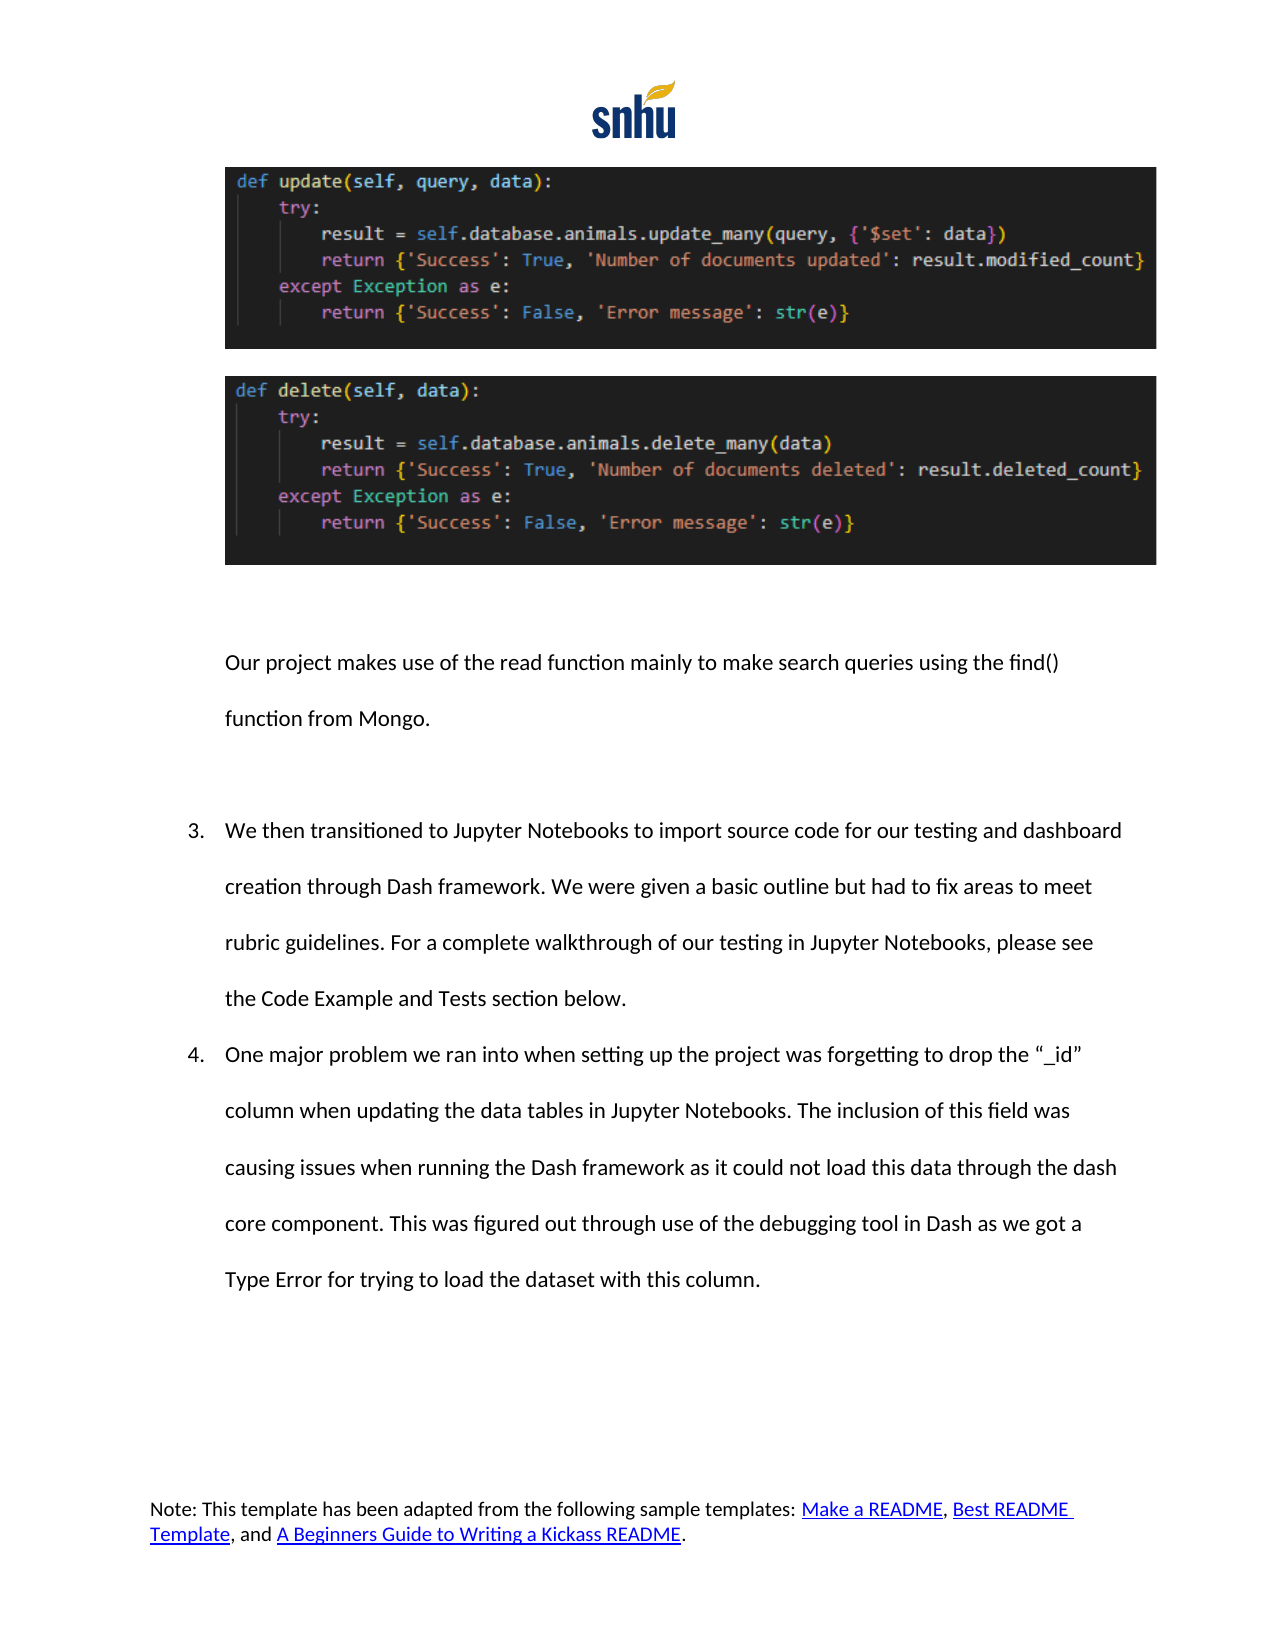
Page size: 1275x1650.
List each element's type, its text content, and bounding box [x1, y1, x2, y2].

picture [225, 376, 1157, 565]
list Our project makes use of the read function mainly to make search queries using the find() function from Mongo. [225, 648, 1125, 732]
picture [225, 167, 1157, 349]
list We then transitioned to Jupyter Notebooks to import source code for our testing and dashboard creation through Dash framework. We were given a basic outline but had to fix areas to meet rubric guidelines. For a complete walkthrough of our testing in Jupyter Notebooks, please see the Code Example and Tests section below. [187, 816, 1125, 1013]
list One major problem we ran into when setting up the project was forgetting to drop the “_id” column when updating the data tables in Jupyter Notebooks. The inclusion of this field was causing issues when running the Dash framework as it could not load this data through the dash core component. This was figured out through use of the debugging tool in Dash as we got a Type Error for trying to load the dataset with this column. [187, 1041, 1125, 1293]
picture [573, 75, 702, 147]
